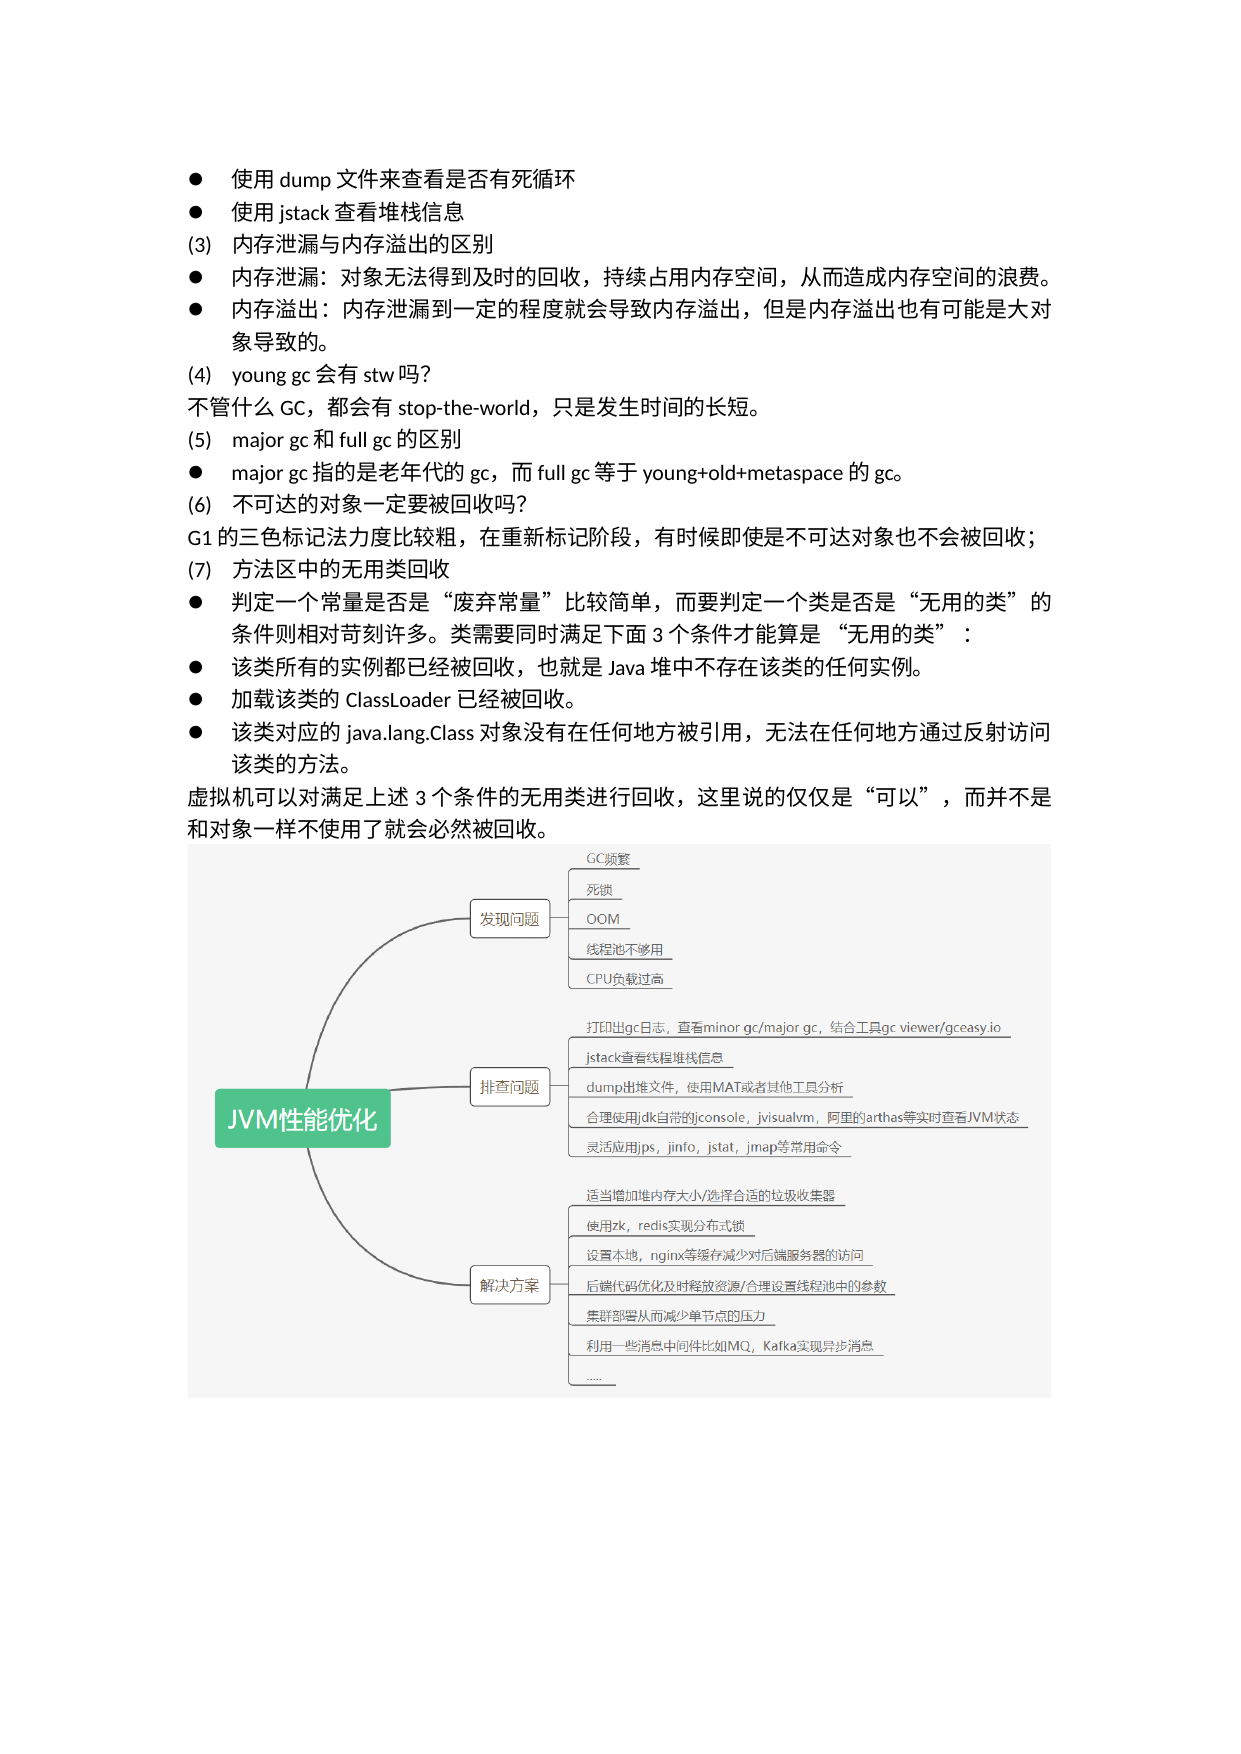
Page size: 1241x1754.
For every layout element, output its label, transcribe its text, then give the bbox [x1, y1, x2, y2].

list 该类对应的 java.lang.Class 对象没有在任何地方被引用，无法在任何地方通过反射访问该类的方法。 [187, 714, 1053, 779]
list 判定一个常量是否是“废弃常量”比较简单，而要判定一个类是否是“无用的类”的条件则相对苛刻许多。类需要同时满足下面 3 个条件才能算是 “无用的类” ： [187, 584, 1053, 649]
list 加载该类的 ClassLoader 已经被回收。 [187, 682, 1053, 714]
picture [187, 844, 1052, 1398]
list 内存溢出：内存泄漏到一定的程度就会导致内存溢出，但是内存溢出也有可能是大对象导致的。 [187, 292, 1053, 357]
list 不可达的对象一定要被回收吗？ [187, 487, 1053, 519]
list 内存泄漏：对象无法得到及时的回收，持续占用内存空间，从而造成内存空间的浪费。 [187, 259, 1053, 292]
list 该类所有的实例都已经被回收，也就是 Java 堆中不存在该类的任何实例。 [187, 649, 1053, 682]
list 使用jstack查看堆栈信息 [187, 194, 1053, 227]
list 方法区中的无用类回收 [187, 552, 1053, 584]
list 内存泄漏与内存溢出的区别 [187, 227, 1053, 259]
list young gc会有stw吗？ [187, 357, 1053, 389]
list 不管什么 GC，都会有 stop-the-world，只是发生时间的长短。 [187, 389, 1053, 422]
list major gc和full gc的区别 [187, 422, 1053, 454]
list major gc指的是老年代的gc，而full gc等于young+old+metaspace的gc。 [187, 454, 1053, 487]
list 虚拟机可以对满足上述 3 个条件的无用类进行回收，这里说的仅仅是“可以”，而并不是和对象一样不使用了就会必然被回收。 [187, 779, 1053, 844]
list 使用dump文件来查看是否有死循环 [187, 162, 1053, 194]
list G1的三色标记法力度比较粗，在重新标记阶段，有时候即使是不可达对象也不会被回收； [187, 519, 1053, 552]
